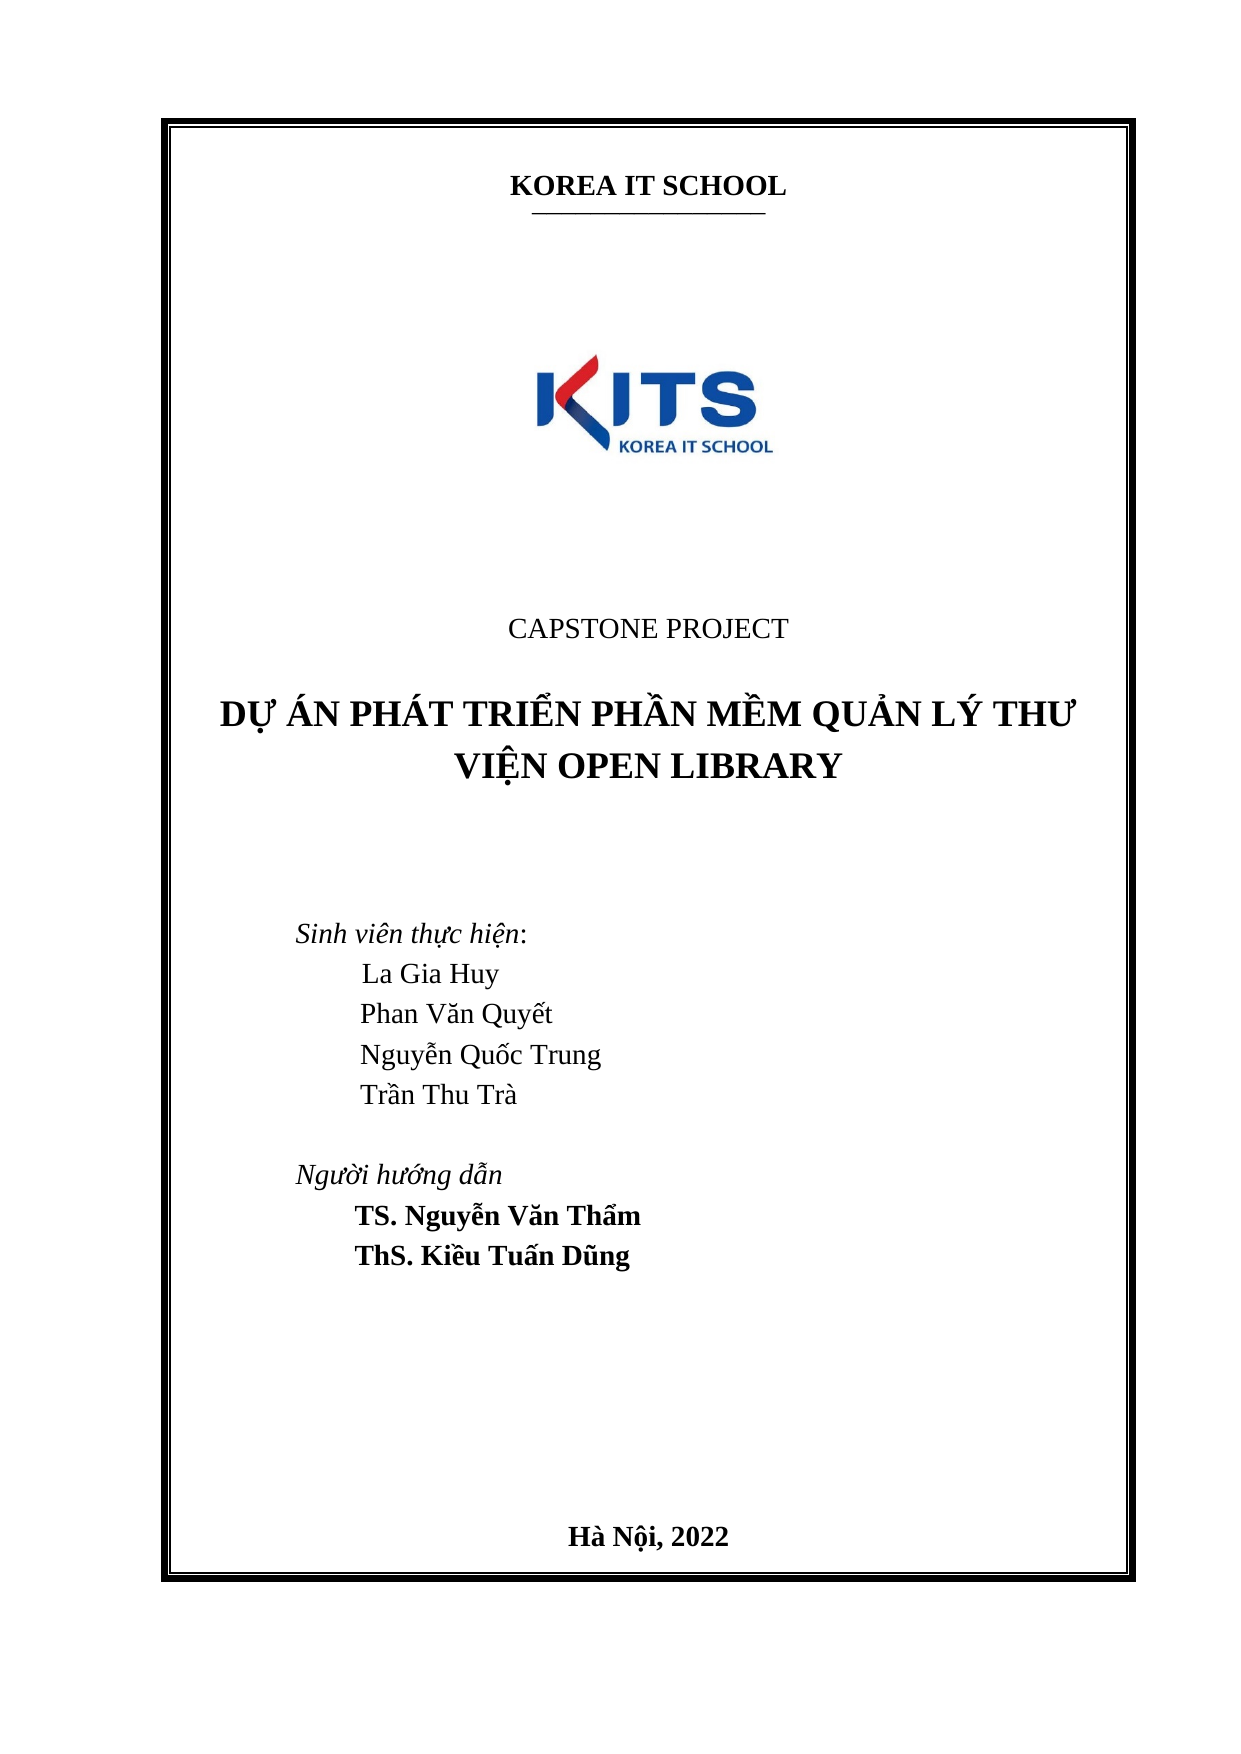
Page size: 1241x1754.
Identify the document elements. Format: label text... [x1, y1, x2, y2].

table_cell CAPSTONE PROJECT DỰ ÁN PHÁT TRIỂN PHẦN MỀM QUẢN LÝ THƯ VIỆN OPEN LIBRARY [171, 611, 1126, 876]
picture [501, 288, 796, 525]
table_header KOREA IT SCHOOL ¯¯¯¯¯¯¯¯¯¯¯¯¯¯¯¯ [171, 128, 1126, 611]
table_cell Sinh viên thực hiện: La Gia Huy Phan Văn Quyết Nguyễn Quốc Trung Trần Thu Trà Người hướng dẫn TS. Nguyễn Văn Thẩm ThS. Kiều Tuấn Dũng [171, 876, 1126, 1469]
table_cell Hà Nội, 2022 [171, 1469, 1126, 1572]
